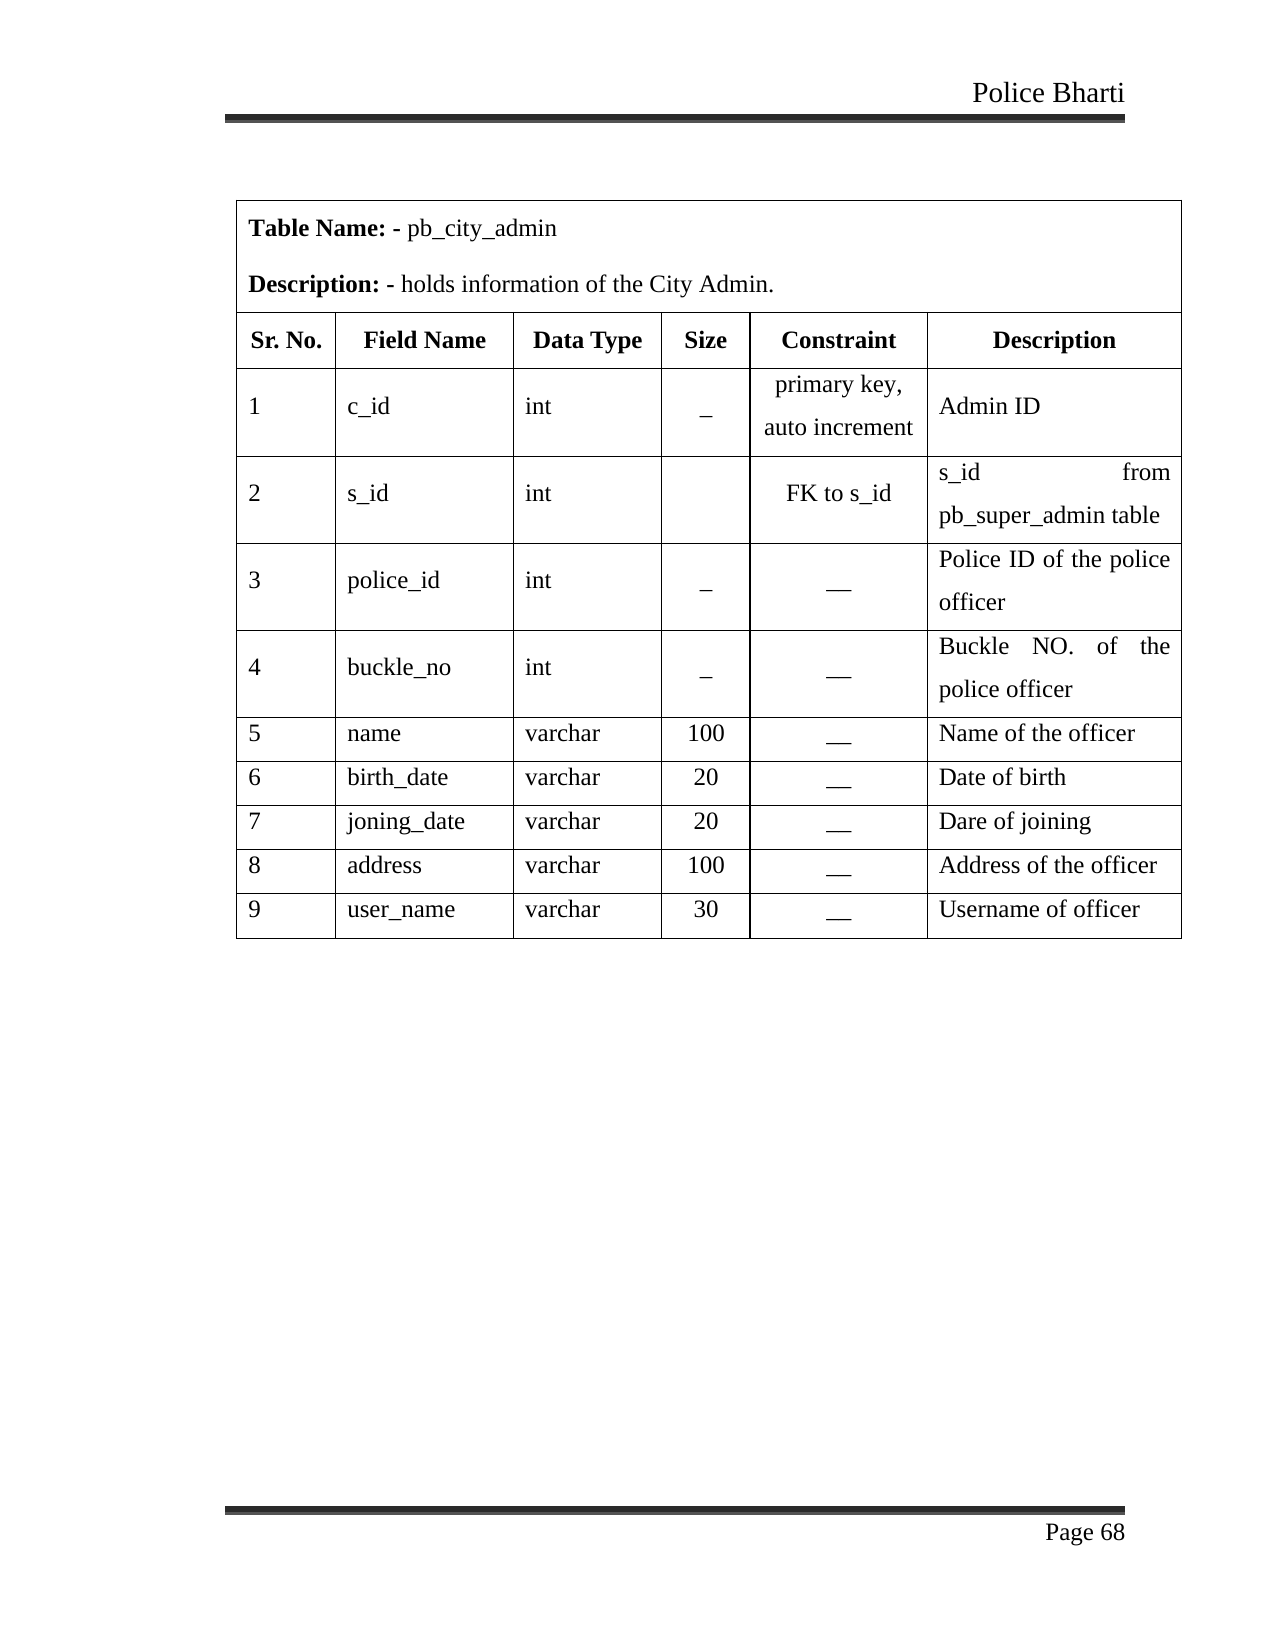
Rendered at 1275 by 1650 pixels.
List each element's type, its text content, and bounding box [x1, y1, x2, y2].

table_cell birth_date [336, 762, 513, 805]
table_cell _ [662, 369, 749, 456]
table_cell 20 [662, 806, 749, 849]
table_cell int [514, 631, 661, 717]
table_cell varchar [514, 806, 661, 849]
table_cell int [514, 544, 661, 630]
table_cell 20 [662, 762, 749, 805]
table_cell 3 [237, 544, 335, 630]
table_cell varchar [514, 894, 661, 937]
table_cell 7 [237, 806, 335, 849]
table_cell Police ID of the police officer [928, 544, 1181, 630]
table_cell __ [751, 718, 927, 761]
table_cell 2 [237, 457, 335, 543]
table_cell Data Type [514, 313, 661, 368]
table_cell address [336, 850, 513, 893]
table_cell Description [928, 313, 1181, 368]
table_cell varchar [514, 718, 661, 761]
table_cell Admin ID [928, 369, 1181, 456]
table_cell 9 [237, 894, 335, 937]
table_cell __ [751, 850, 927, 893]
table_cell name [336, 718, 513, 761]
table_cell police_id [336, 544, 513, 630]
table_cell _ [662, 631, 749, 717]
table_cell 5 [237, 718, 335, 761]
table_cell int [514, 457, 661, 543]
table_cell 8 [237, 850, 335, 893]
table_cell __ [751, 806, 927, 849]
table_cell 6 [237, 762, 335, 805]
table_cell 4 [237, 631, 335, 717]
table_cell Sr. No. [237, 313, 335, 368]
table_header Table Name: - pb_city_admin Description: - holds information of the City Admin. [237, 201, 1181, 312]
table_cell varchar [514, 850, 661, 893]
table_cell c_id [336, 369, 513, 456]
table_cell __ [751, 894, 927, 937]
table_cell Field Name [336, 313, 513, 368]
table_cell _ [662, 544, 749, 630]
table_cell Dare of joining [928, 806, 1181, 849]
table_cell Username of officer [928, 894, 1181, 937]
table_cell 100 [662, 718, 749, 761]
table_cell s_id [336, 457, 513, 543]
table_cell Constraint [751, 313, 927, 368]
table_cell Size [662, 313, 749, 368]
table_cell 1 [237, 369, 335, 456]
table_cell [662, 457, 749, 543]
table_cell s_id from pb_super_admin table [928, 457, 1181, 543]
table_cell __ [751, 544, 927, 630]
table_cell 30 [662, 894, 749, 937]
table_cell varchar [514, 762, 661, 805]
table_cell __ [751, 631, 927, 717]
table_cell joning_date [336, 806, 513, 849]
table_cell 100 [662, 850, 749, 893]
table_cell FK to s_id [751, 457, 927, 543]
table_cell Name of the officer [928, 718, 1181, 761]
table_cell Date of birth [928, 762, 1181, 805]
table_cell primary key, auto increment [751, 369, 927, 456]
table_cell Address of the officer [928, 850, 1181, 893]
table_cell int [514, 369, 661, 456]
table_cell user_name [336, 894, 513, 937]
table_cell buckle_no [336, 631, 513, 717]
table_cell __ [751, 762, 927, 805]
table_cell Buckle NO. of the police officer [928, 631, 1181, 717]
